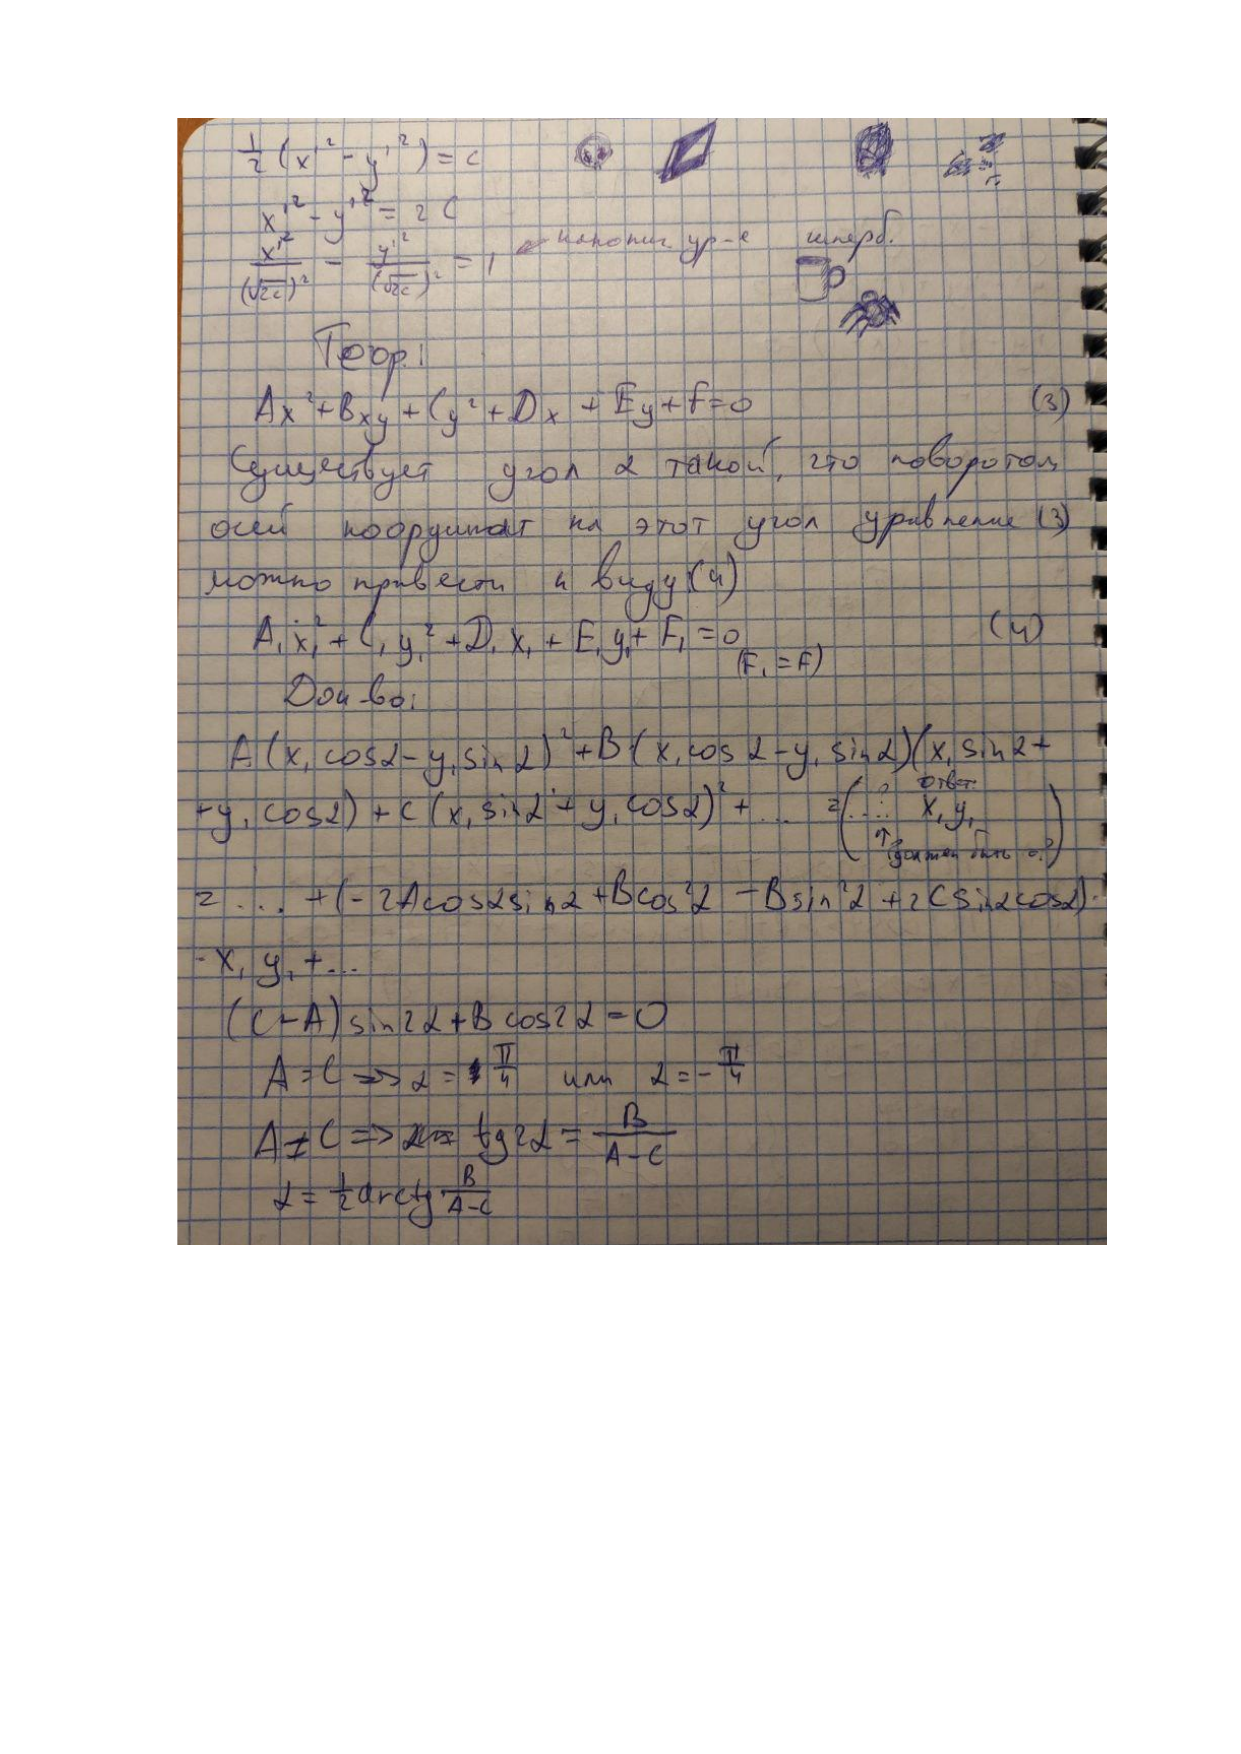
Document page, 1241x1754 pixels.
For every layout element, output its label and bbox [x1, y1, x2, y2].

picture [177, 118, 1107, 1245]
